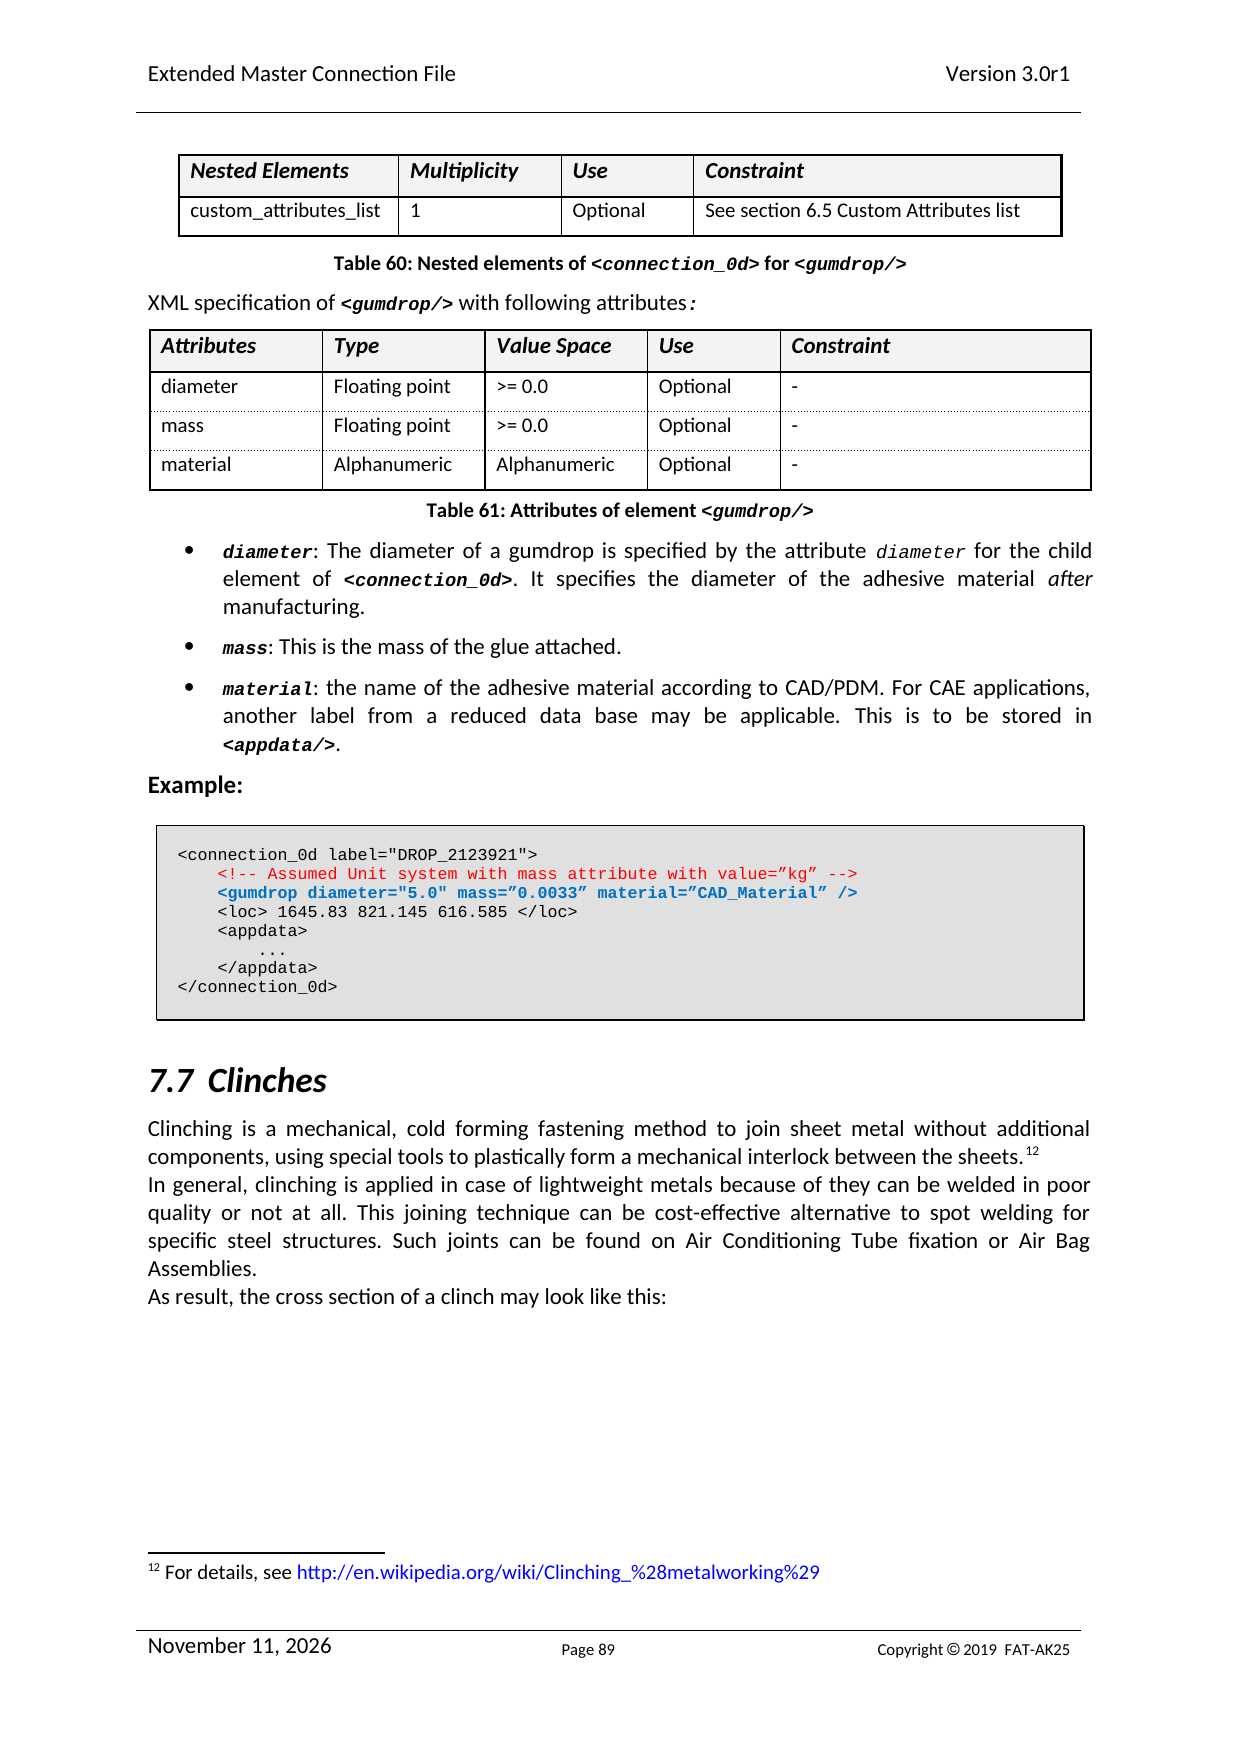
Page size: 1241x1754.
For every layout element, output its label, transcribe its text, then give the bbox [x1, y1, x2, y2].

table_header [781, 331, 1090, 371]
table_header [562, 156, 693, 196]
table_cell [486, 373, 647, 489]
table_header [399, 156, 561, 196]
text XML specification of <gumdrop/> with following attributes: [148, 288, 1092, 316]
text Clinching is a mechanical, cold forming fastening method to join sheet metal without additional components, using special tools to plastically form a mechanical interlock between the sheets. [148, 1114, 1092, 1170]
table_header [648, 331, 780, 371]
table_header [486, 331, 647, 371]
text <loc> 1645.83 821.145 616.585 </loc> [157, 900, 1083, 919]
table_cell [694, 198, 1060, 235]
text Example: [148, 769, 1092, 800]
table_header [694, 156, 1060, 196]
text </connection_0d> [157, 976, 1083, 995]
text ... [157, 938, 1083, 957]
list diameter: The diameter of a gumdrop is specified by the attribute diameter for the child element of <connection_0d>. It specifies the diameter of the adhesive material after manufacturing. [185, 536, 1092, 620]
text As result, the cross section of a clinch may look like this: [148, 1282, 1092, 1310]
text </appdata> [157, 957, 1083, 976]
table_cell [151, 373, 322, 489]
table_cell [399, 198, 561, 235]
list mass: This is the mass of the glue attached. [185, 632, 1092, 660]
text Table 61: Attributes of element <gumdrop/> [148, 497, 1092, 523]
list material: the name of the adhesive material according to CAD/PDM. For CAE applications, another label from a reduced data base may be applicable. This is to be stored in <appdata/>. [185, 673, 1092, 757]
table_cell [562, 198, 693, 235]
text <appdata> [157, 919, 1083, 938]
text Table 60: Nested elements of <connection_0d> for <gumdrop/> [148, 250, 1092, 276]
text <gumdrop diameter="5.0" mass=”0.0033” material=”CAD_Material” /> [157, 882, 1083, 900]
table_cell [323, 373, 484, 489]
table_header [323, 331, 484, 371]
text <!-- Assumed Unit system with mass attribute with value=”kg” --> [157, 863, 1083, 882]
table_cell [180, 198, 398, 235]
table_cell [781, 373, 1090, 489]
subtitle Clinches [148, 1058, 1092, 1102]
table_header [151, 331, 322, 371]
text <connection_0d label="DROP_2123921"> [157, 844, 1083, 863]
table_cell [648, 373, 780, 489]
text In general, clinching is applied in case of lightweight metals because of they can be welded in poor quality or not at all. This joining technique can be cost-effective alternative to spot welding for specific steel structures. Such joints can be found on Air Conditioning Tube fixation or Air Bag Assemblies. [148, 1170, 1092, 1282]
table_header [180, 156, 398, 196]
